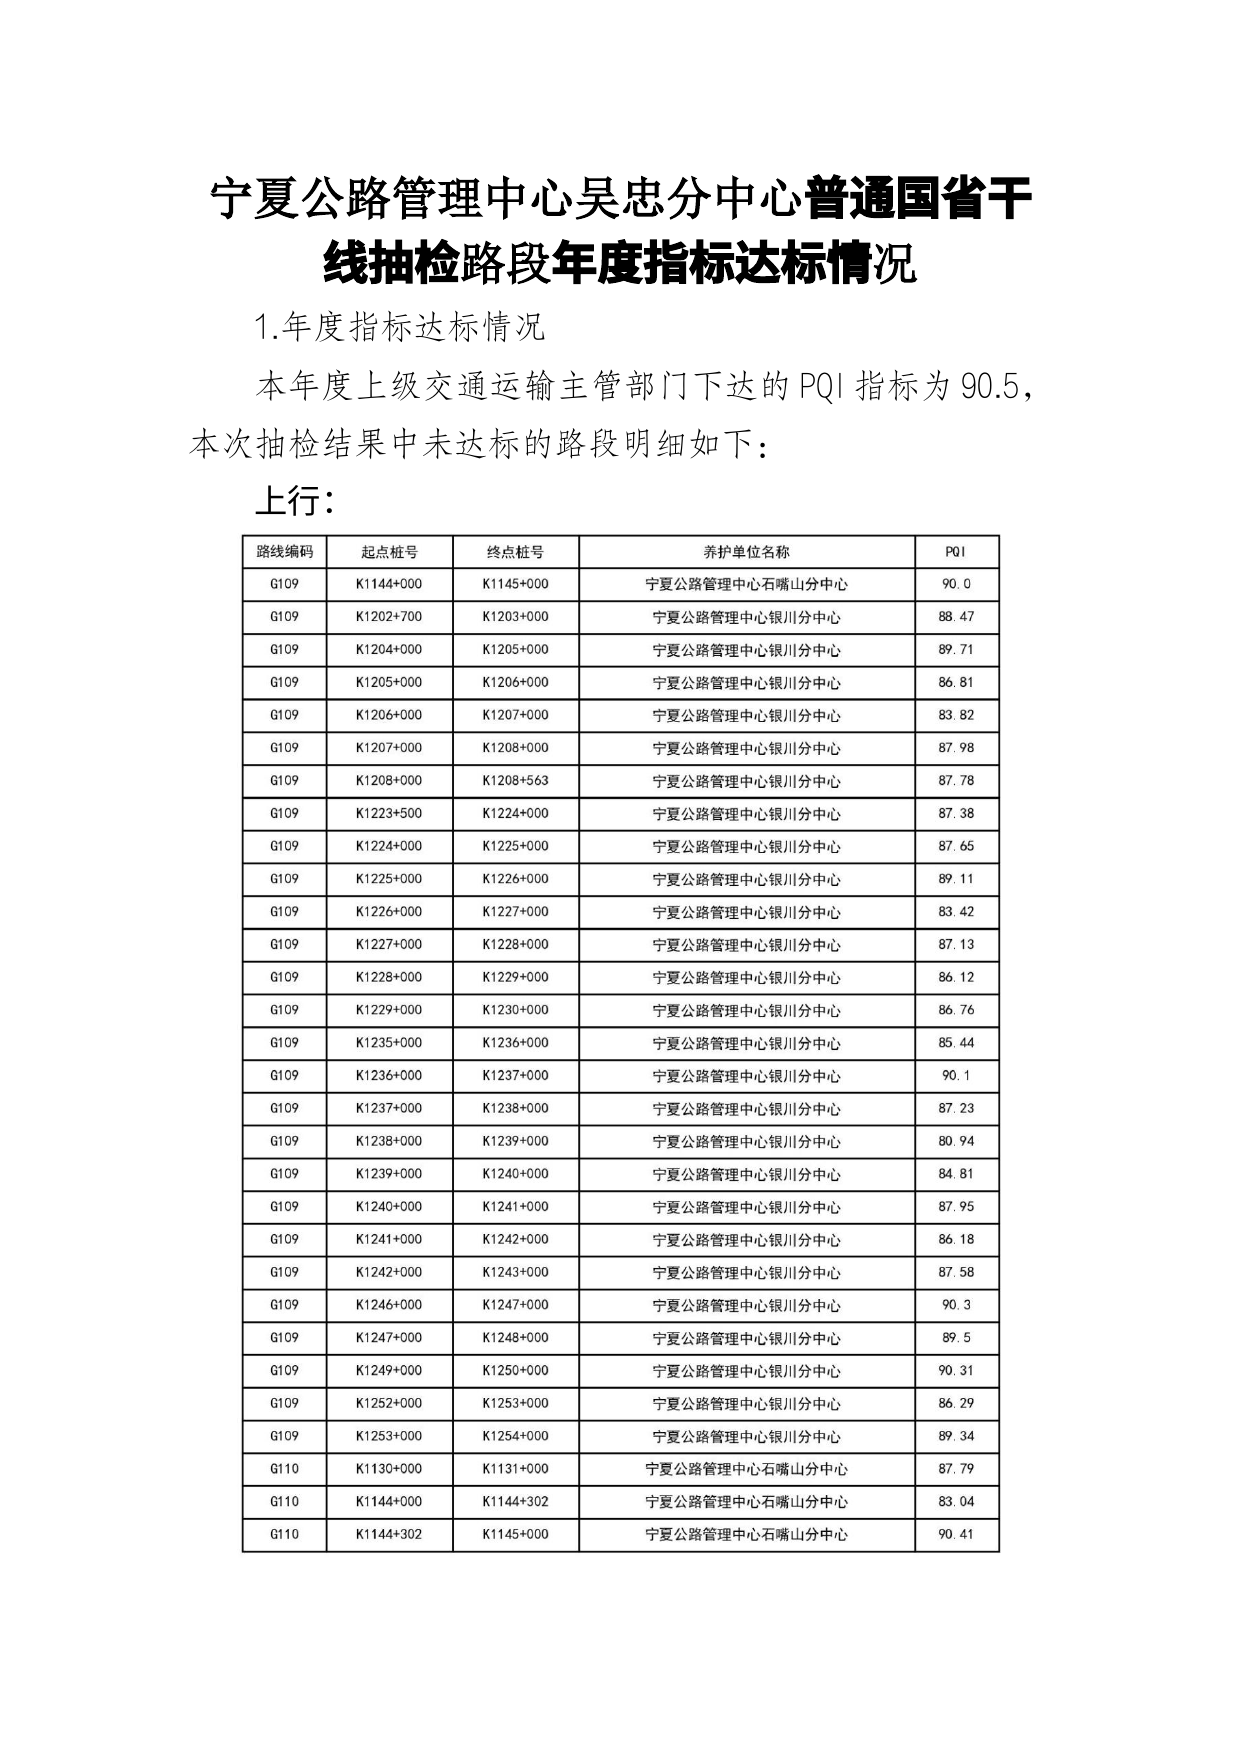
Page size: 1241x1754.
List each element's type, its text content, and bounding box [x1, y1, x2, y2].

text 本年度上级交通运输主管部门下达的PQI指标为90.5，本次抽检结果中未达标的路段明细如下： [187, 350, 1053, 467]
text 1.年度指标达标情况 [187, 292, 1053, 350]
text 上行： [187, 467, 1053, 525]
text 宁夏公路管理中心吴忠分中心普通国省干线抽检路段年度指标达标情况 [187, 162, 1053, 292]
picture [187, 525, 1053, 1564]
